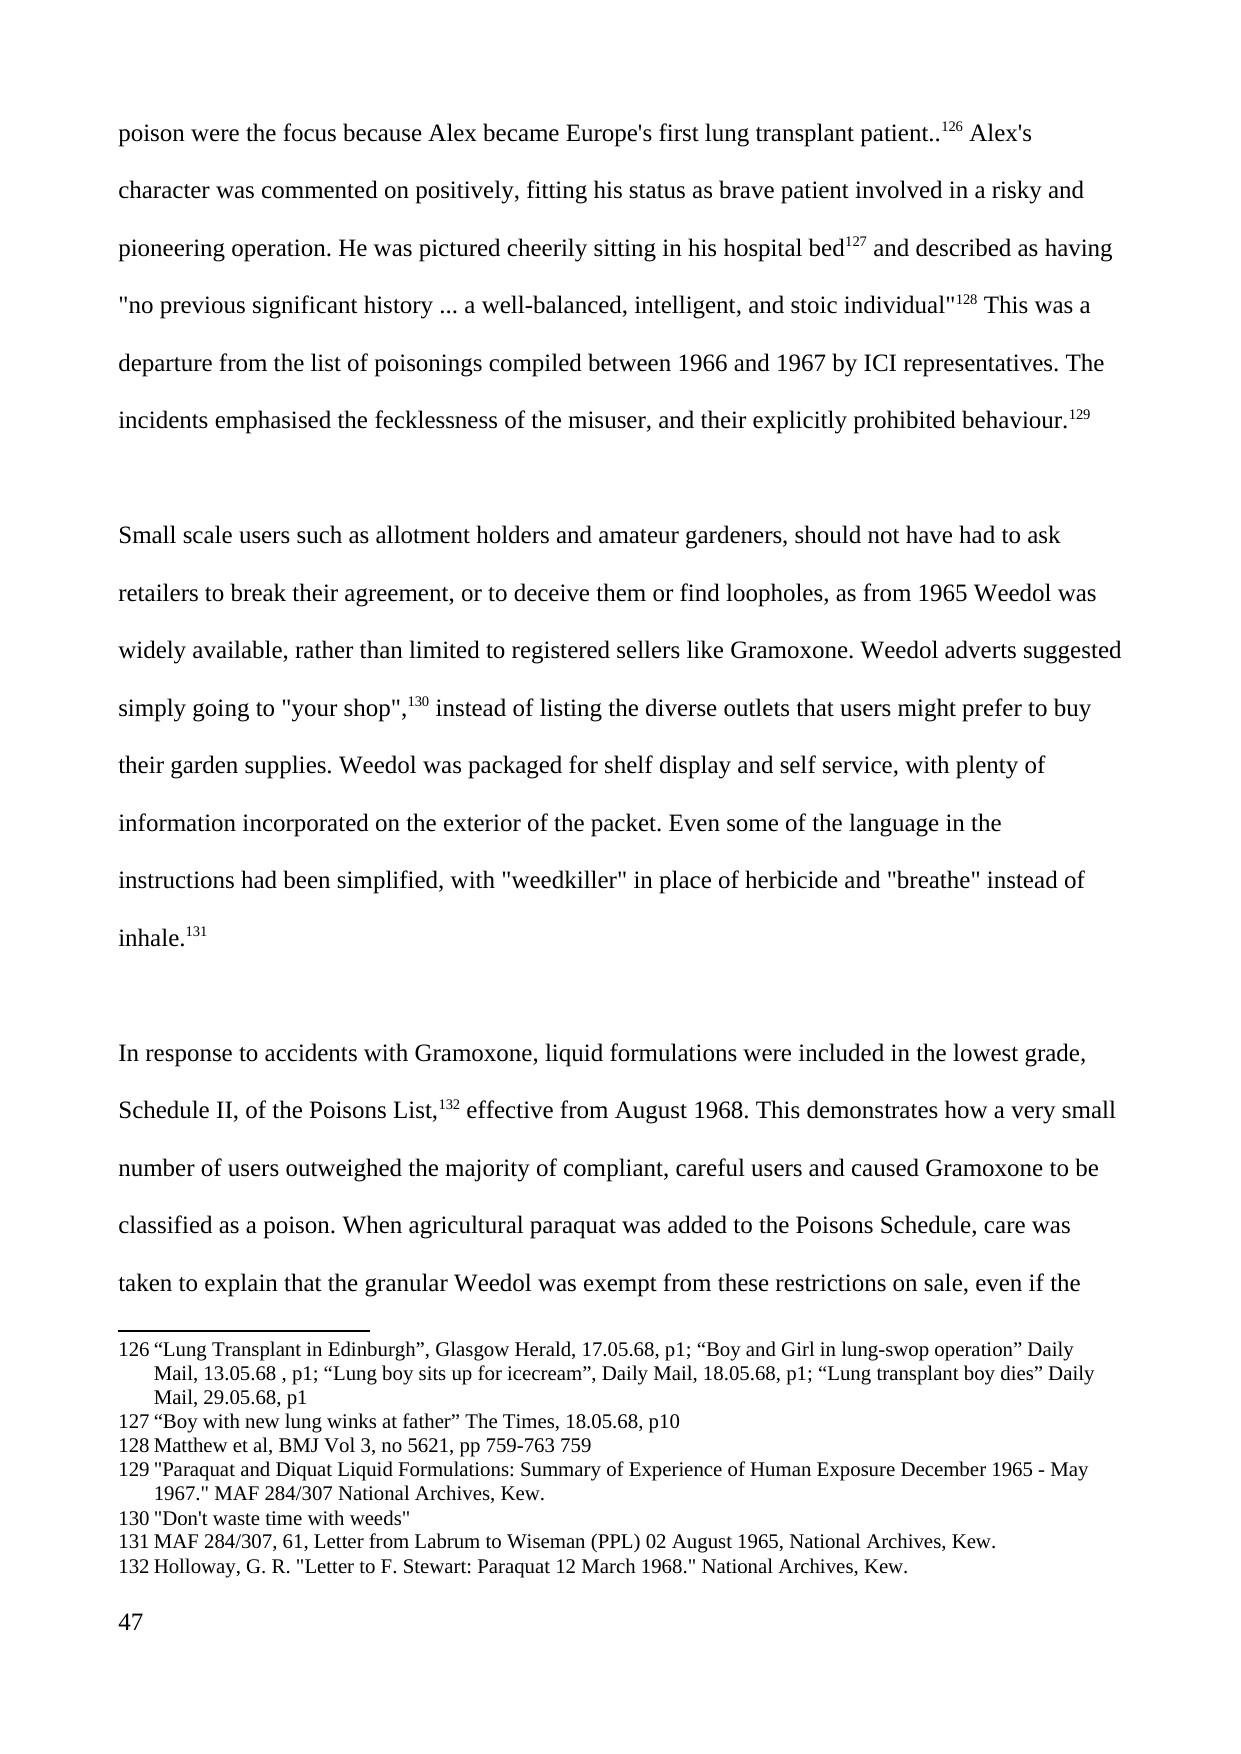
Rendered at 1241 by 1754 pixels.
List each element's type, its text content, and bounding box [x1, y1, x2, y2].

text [118, 118, 1122, 434]
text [118, 1038, 1122, 1297]
text Small scale users such as allotment holders and amateur gardeners, should not have had to ask retailers to break their agreement, or to deceive them or find loopholes, as from 1965 Weedol was widely available, rather than limited to registered sellers like Gramoxone. Weedol adverts suggested simply going to "your shop", instead of listing the diverse outlets that users might prefer to buy their garden supplies. Weedol was packaged for shelf display and self service, with plenty of information incorporated on the exterior of the packet. Even some of the language in the instructions had been simplified, with "weedkiller" in place of herbicide and "breathe" instead of inhale. [118, 521, 1122, 952]
